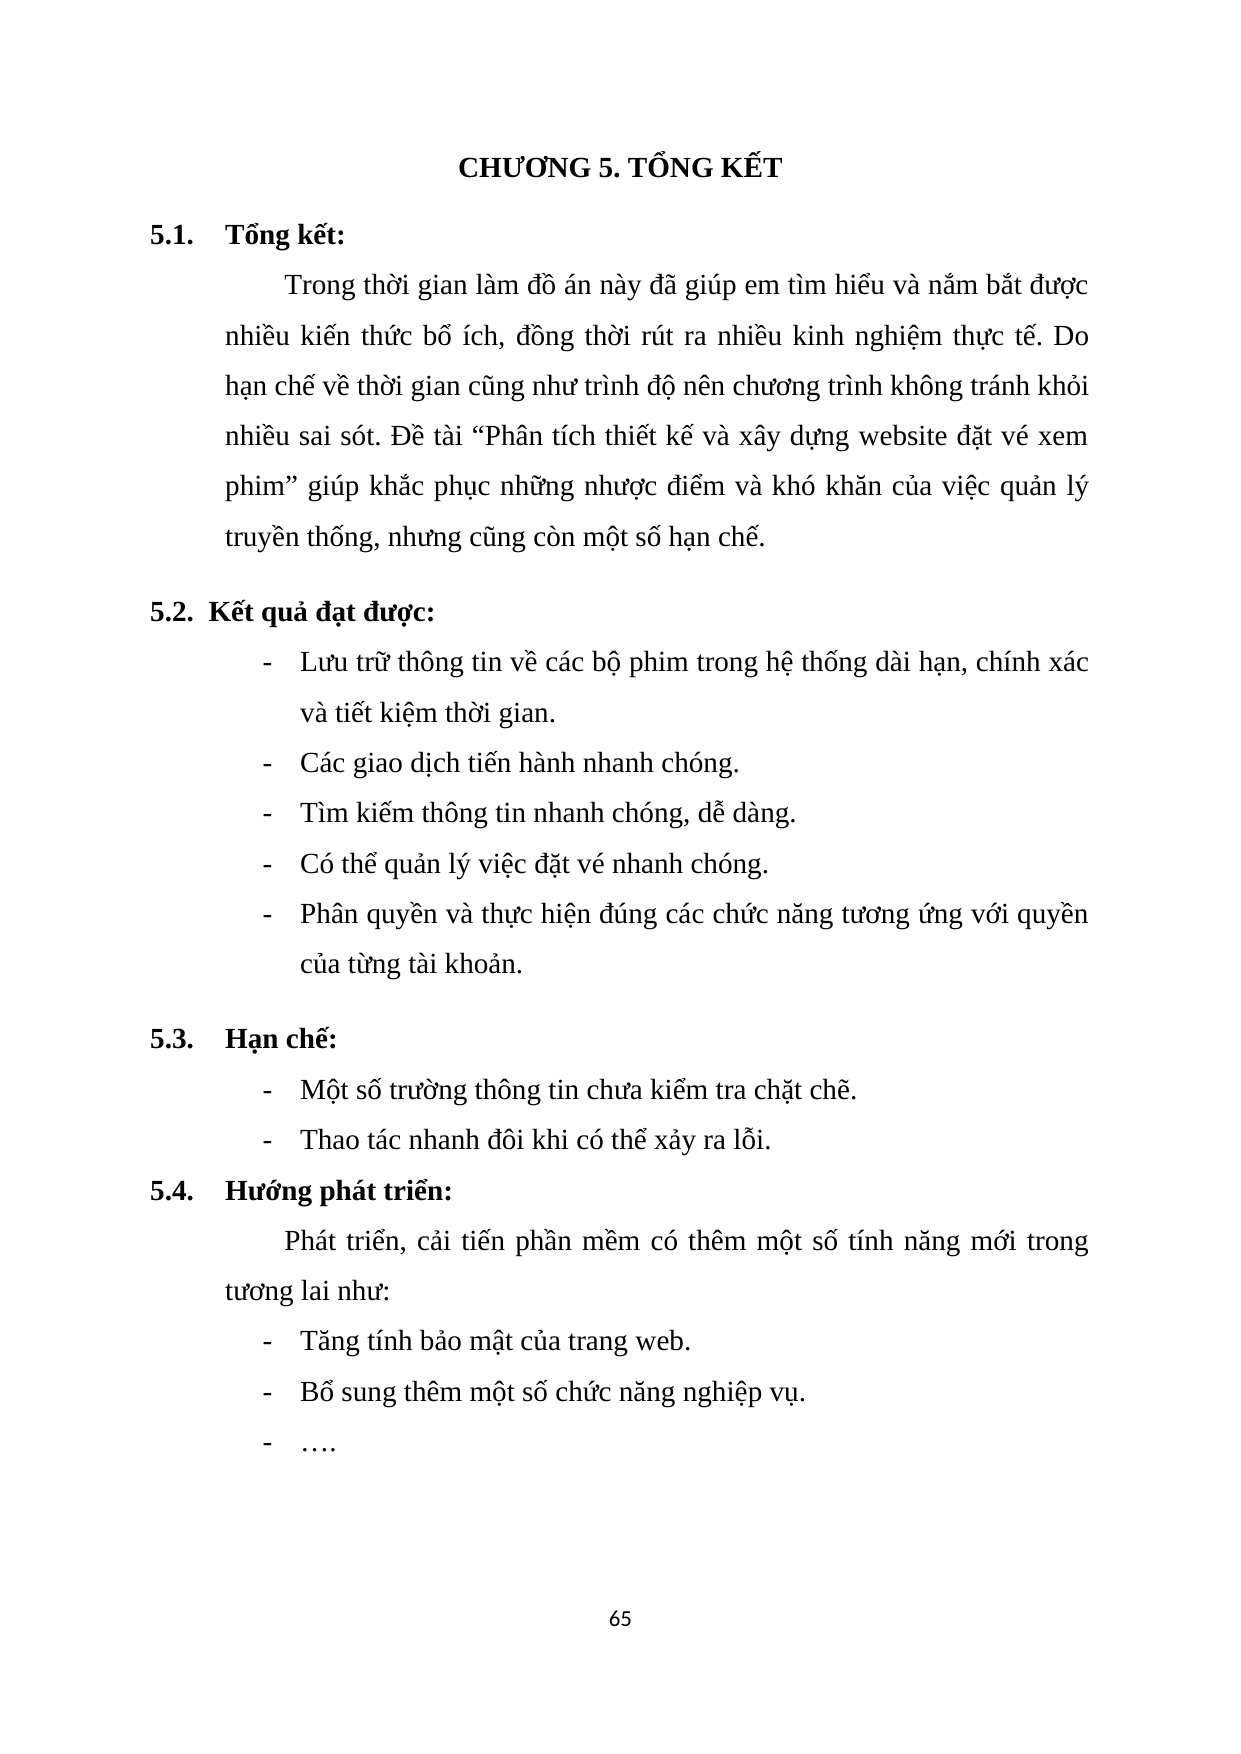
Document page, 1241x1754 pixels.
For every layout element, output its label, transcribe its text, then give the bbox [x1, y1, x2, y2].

list Các giao dịch tiến hành nhanh chóng. [262, 745, 1090, 779]
list Một số trường thông tin chưa kiểm tra chặt chẽ. [262, 1072, 1090, 1106]
list Lưu trữ thông tin về các bộ phim trong hệ thống dài hạn, chính xác và tiết kiệm thời gian. [262, 644, 1090, 728]
list Tổng kết: [150, 217, 1090, 251]
text Trong thời gian làm đồ án này đã giúp em tìm hiểu và nắm bắt được nhiều kiến thức bổ ích, đồng thời rút ra nhiều kinh nghiệm thực tế. Do hạn chế về thời gian cũng như trình độ nên chương trình không tránh khỏi nhiều sai sót. Đề tài “Phân tích thiết kế và xây dựng website đặt vé xem phim” giúp khắc phục những nhược điểm và khó khăn của việc quản lý truyền thống, nhưng cũng còn một số hạn chế. [225, 267, 1090, 552]
list Phân quyền và thực hiện đúng các chức năng tương ứng với quyền của từng tài khoản. [262, 896, 1090, 980]
list Tìm kiếm thông tin nhanh chóng, dễ dàng. [262, 795, 1090, 829]
text Phát triển, cải tiến phần mềm có thêm một số tính năng mới trong tương lai như: [225, 1223, 1090, 1307]
list …. [262, 1424, 1090, 1458]
subtitle 5.2. Kết quả đạt được: [150, 594, 1090, 628]
subtitle 5.3. Hạn chế: [150, 1022, 1090, 1055]
list Hướng phát triển: [150, 1173, 1090, 1206]
list Tăng tính bảo mật của trang web. [262, 1323, 1090, 1357]
list Bổ sung thêm một số chức năng nghiệp vụ. [262, 1374, 1090, 1407]
subtitle CHƯƠNG 5. TỔNG KẾT [150, 150, 1090, 183]
list Có thể quản lý việc đặt vé nhanh chóng. [262, 846, 1090, 879]
list Thao tác nhanh đôi khi có thể xảy ra lỗi. [262, 1122, 1090, 1156]
